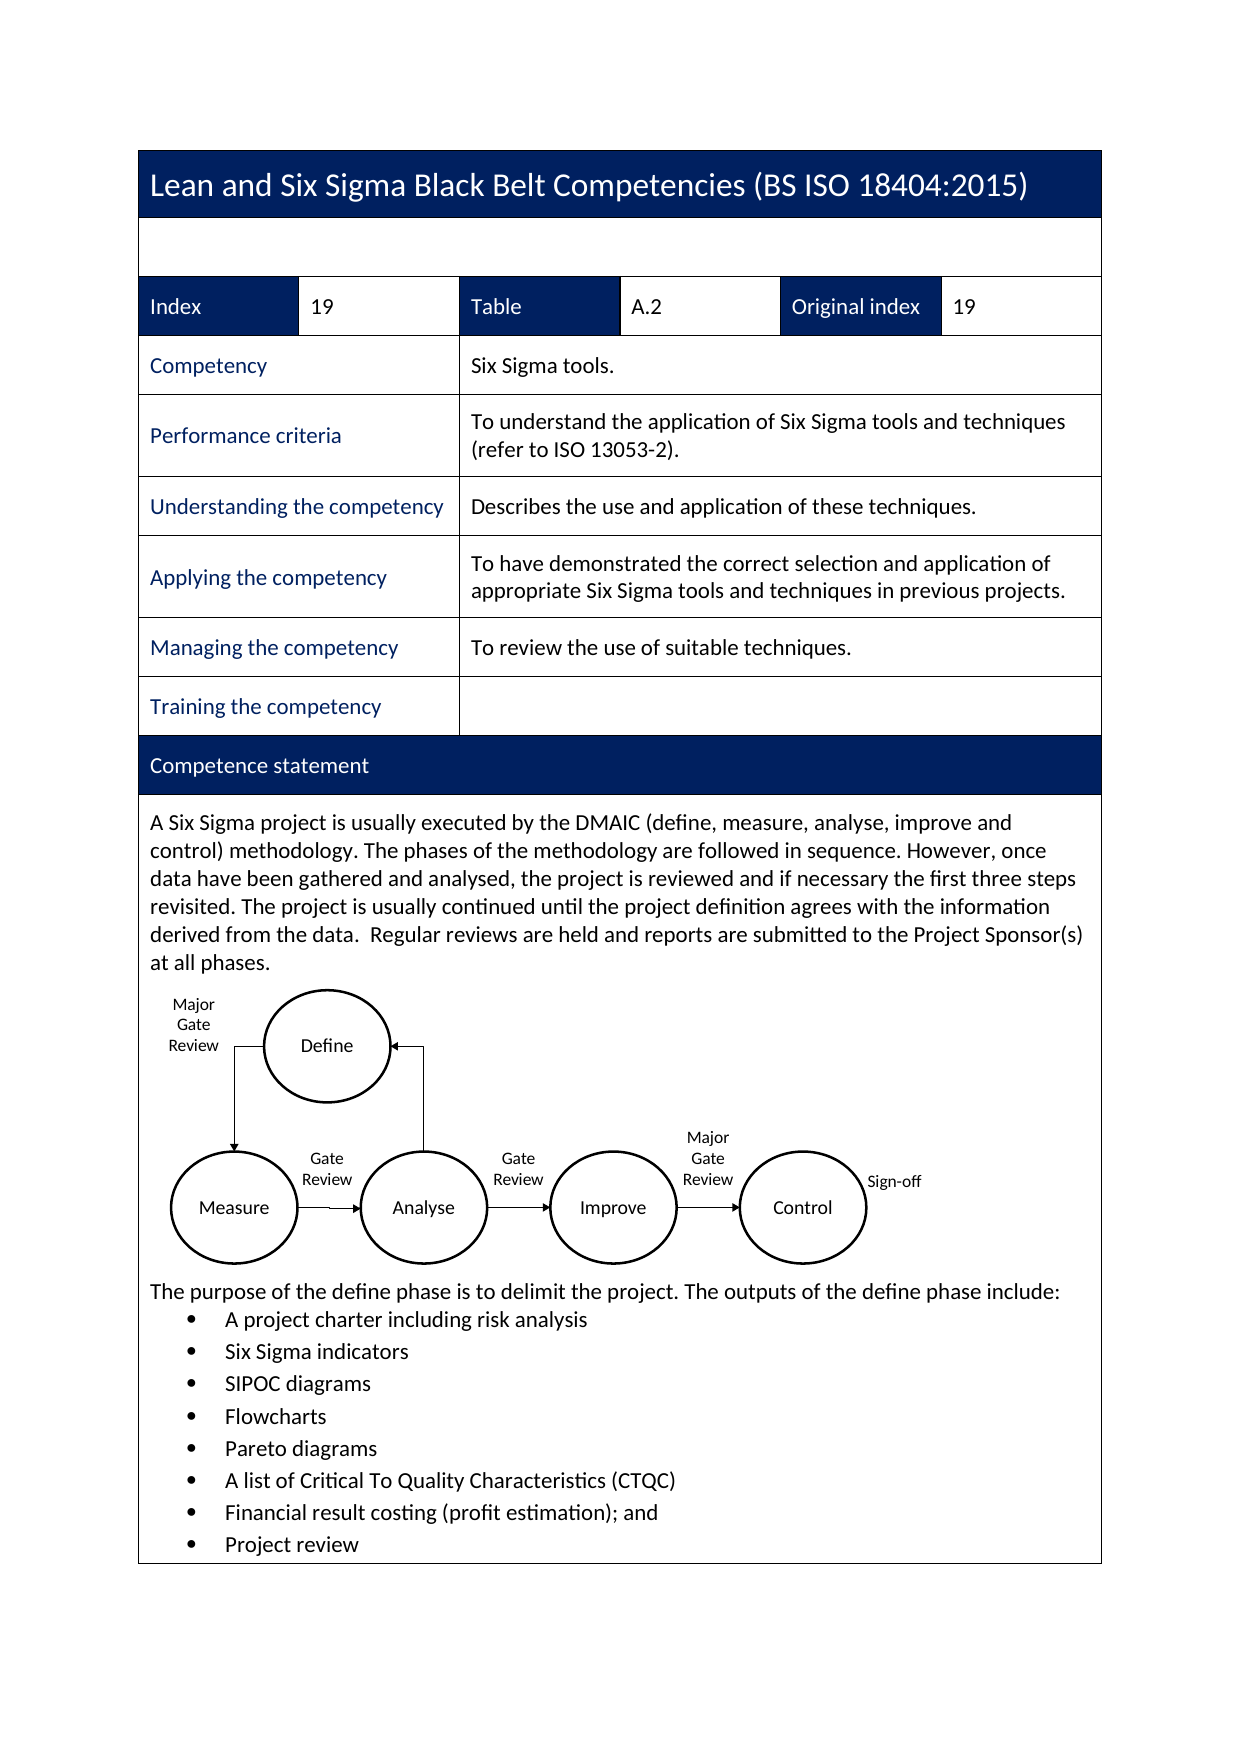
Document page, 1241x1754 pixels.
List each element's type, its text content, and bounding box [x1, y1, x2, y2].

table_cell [139, 795, 1101, 1562]
table_cell Understanding the competency [139, 477, 459, 535]
table_cell Original index [781, 277, 941, 335]
table_cell 19 [942, 277, 1101, 335]
table_cell A.2 [621, 277, 780, 335]
table_cell Managing the competency [139, 618, 459, 676]
table_cell 19 [299, 277, 459, 335]
table_cell To have demonstrated the correct selection and application of appropriate Six Sigma tools and techniques in previous projects. [460, 536, 1101, 617]
table_cell Describes the use and application of these techniques. [460, 477, 1101, 535]
table_cell Competency [139, 336, 459, 394]
table_cell To understand the application of Six Sigma tools and techniques (refer to ISO 13053-2). [460, 395, 1101, 476]
table_header Lean and Six Sigma Black Belt Competencies (BS ISO 18404:2015) [139, 151, 1101, 217]
table_cell Applying the competency [139, 536, 459, 617]
table_cell Six Sigma tools. [460, 336, 1101, 394]
table_cell To review the use of suitable techniques. [460, 618, 1101, 676]
table_cell Index [139, 277, 298, 335]
table_cell Table [460, 277, 619, 335]
table_cell Performance criteria [139, 395, 459, 476]
table_cell Training the competency [139, 677, 459, 735]
table_cell Competence statement [139, 736, 1101, 794]
table_cell [139, 218, 1101, 276]
table_cell [460, 677, 1101, 735]
